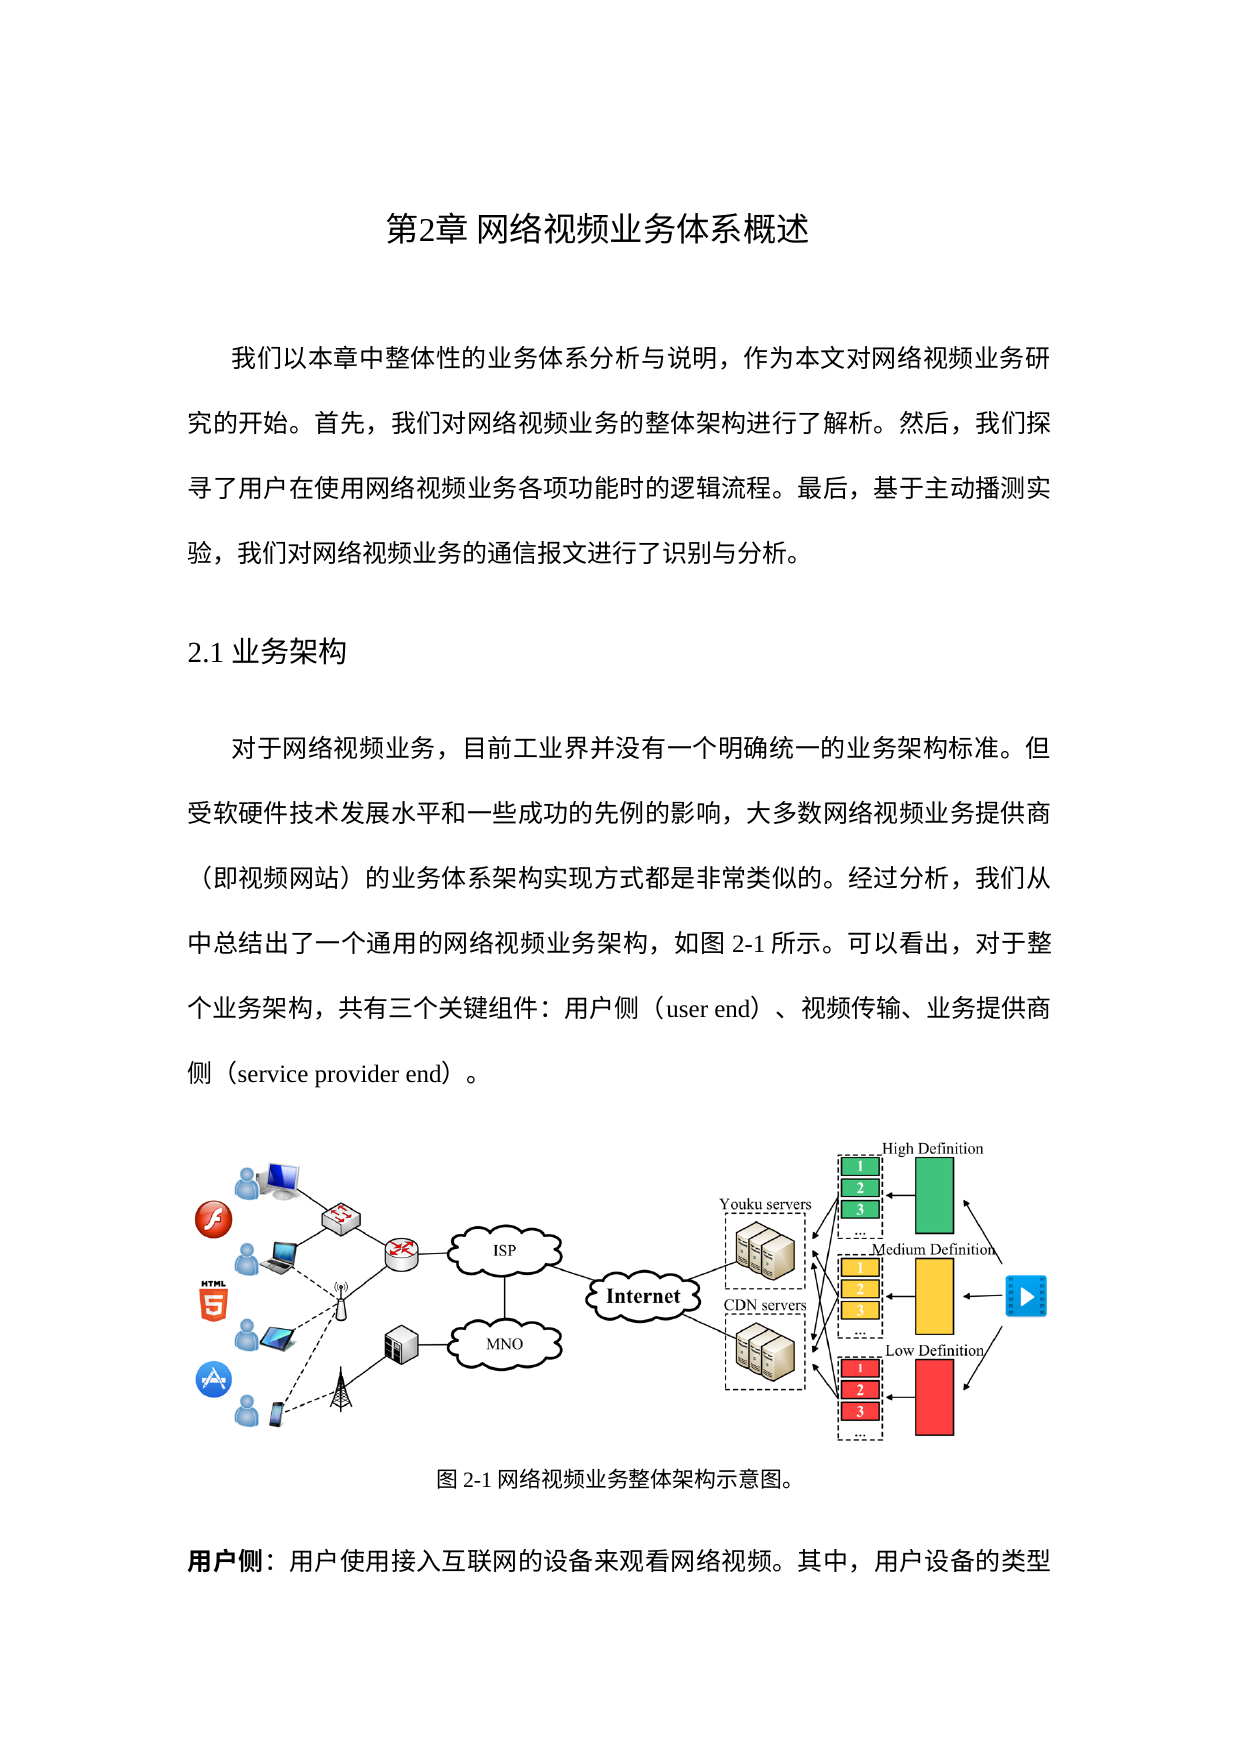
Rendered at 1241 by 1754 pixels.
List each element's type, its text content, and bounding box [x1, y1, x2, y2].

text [187, 1527, 1053, 1592]
text 业务架构 [187, 617, 1053, 682]
text 对于网络视频业务，目前工业界并没有一个明确统一的业务架构标准。但受软硬件技术发展水平和一些成功的先例的影响，大多数网络视频业务提供商（即视频网站）的业务体系架构实现方式都是非常类似的。经过分析，我们从中总结出了一个通用的网络视频业务架构，如图2-1所示。可以看出，对于整个业务架构，共有三个关键组件：用户侧（user end）、视频传输、业务提供商侧（service provider end）。 [187, 714, 1053, 1104]
text 图2-1 网络视频业务整体架构示意图。 [187, 1462, 1053, 1494]
picture [192, 1137, 1049, 1441]
text 网络视频业务体系概述 [187, 194, 1053, 259]
text 我们以本章中整体性的业务体系分析与说明，作为本文对网络视频业务研究的开始。首先，我们对网络视频业务的整体架构进行了解析。然后，我们探寻了用户在使用网络视频业务各项功能时的逻辑流程。最后，基于主动播测实验，我们对网络视频业务的通信报文进行了识别与分析。 [187, 324, 1053, 584]
